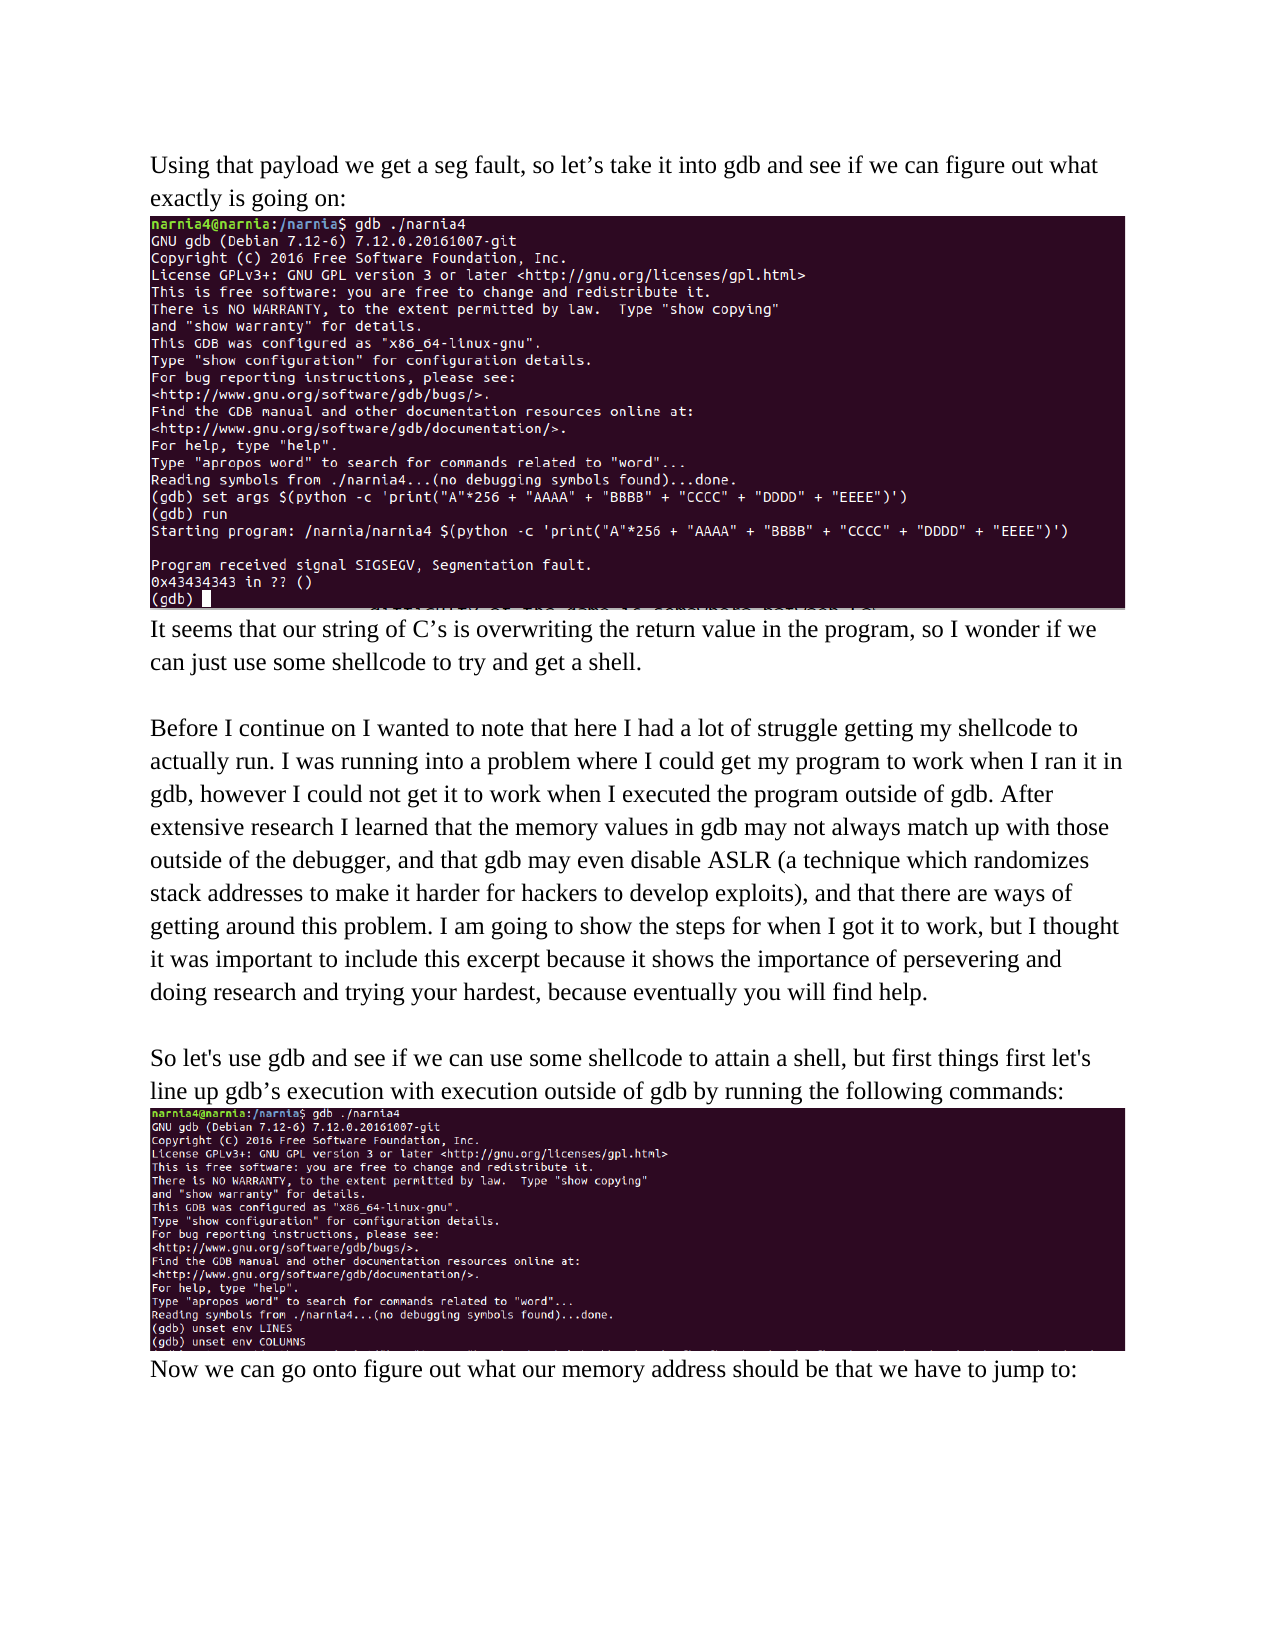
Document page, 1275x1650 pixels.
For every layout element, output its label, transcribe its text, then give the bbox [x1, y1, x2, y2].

text Using that payload we get a seg fault, so let’s take it into gdb and see if we can figure out what exactly is going on: [150, 150, 1125, 212]
text Before I continue on I wanted to note that here I had a lot of struggle getting my shellcode to actually run. I was running into a problem where I could get my program to work when I ran it in gdb, however I could not get it to work when I executed the program outside of gdb. After extensive research I learned that the memory values in gdb may not always match up with those outside of the debugger, and that gdb may even disable ASLR (a technique which randomizes stack addresses to make it harder for hackers to develop exploits), and that there are ways of getting around this problem. I am going to show the steps for when I got it to work, but I thought it was important to include this excerpt because it shows the importance of persevering and doing research and trying your hardest, because eventually you will find help. [150, 713, 1125, 1006]
text So let's use gdb and see if we can use some shellcode to attain a shell, but first things first let's line up gdb’s execution with execution outside of gdb by running the following commands: [150, 1043, 1125, 1105]
picture [150, 1108, 1125, 1351]
text Now we can go onto figure out what our memory address should be that we have to jump to: [150, 1354, 1125, 1383]
picture [150, 216, 1125, 610]
text It seems that our string of C’s is overwriting the return value in the program, so I wonder if we can just use some shellcode to try and get a shell. [150, 614, 1125, 675]
